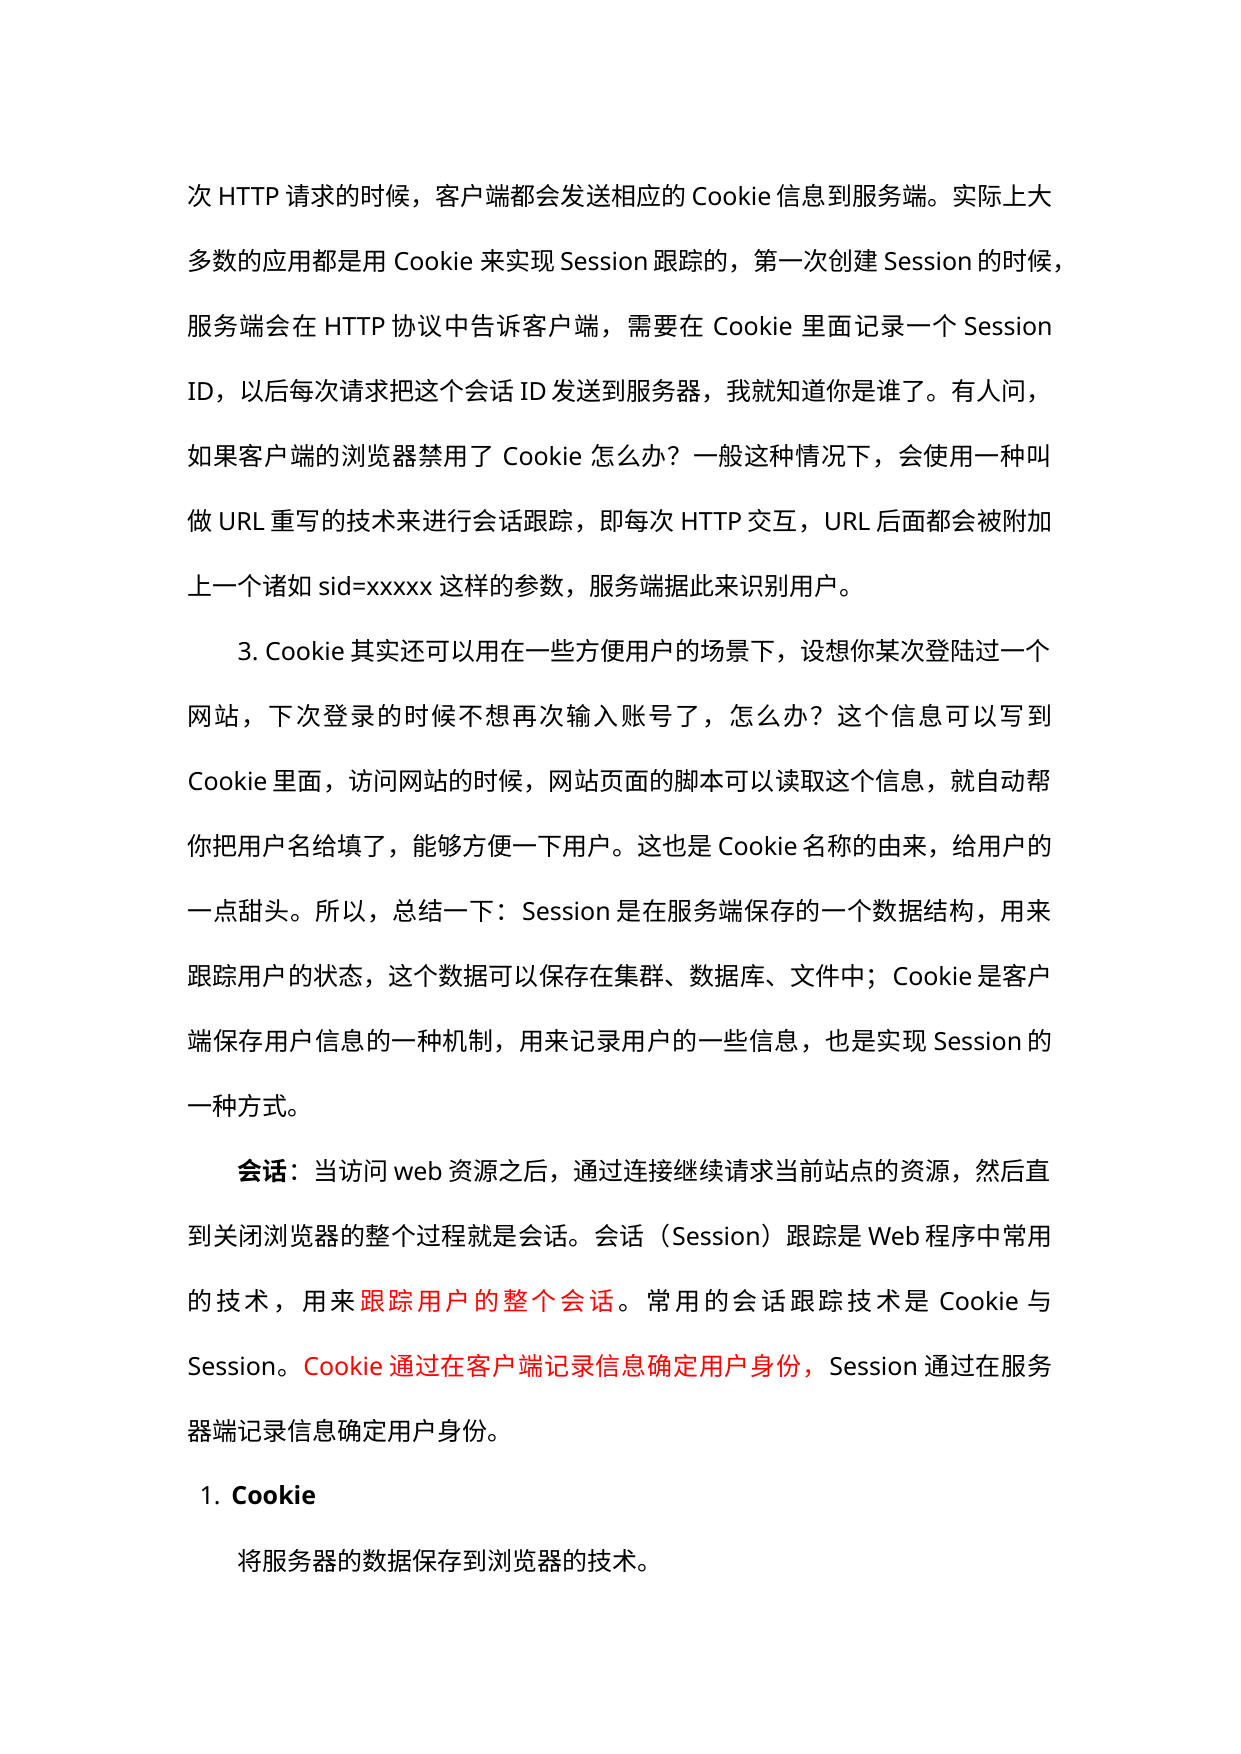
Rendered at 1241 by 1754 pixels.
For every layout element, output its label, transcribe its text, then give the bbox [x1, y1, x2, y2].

text 将服务器的数据保存到浏览器的技术。 [187, 1527, 1053, 1592]
text 会话：当访问web资源之后，通过连接继续请求当前站点的资源，然后直到关闭浏览器的整个过程就是会话。会话（Session）跟踪是Web程序中常用的技术，用来跟踪用户的整个会话。常用的会话跟踪技术是Cookie与Session。Cookie通过在客户端记录信息确定用户身份，Session通过在服务器端记录信息确定用户身份。 [187, 1137, 1053, 1462]
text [187, 162, 1053, 617]
text 3. Cookie其实还可以用在一些方便用户的场景下，设想你某次登陆过一个网站，下次登录的时候不想再次输入账号了，怎么办？这个信息可以写到Cookie里面，访问网站的时候，网站页面的脚本可以读取这个信息，就自动帮你把用户名给填了，能够方便一下用户。这也是Cookie名称的由来，给用户的一点甜头。所以，总结一下：Session是在服务端保存的一个数据结构，用来跟踪用户的状态，这个数据可以保存在集群、数据库、文件中；Cookie是客户端保存用户信息的一种机制，用来记录用户的一些信息，也是实现Session的一种方式。 [187, 617, 1053, 1137]
list Cookie [199, 1462, 1053, 1527]
